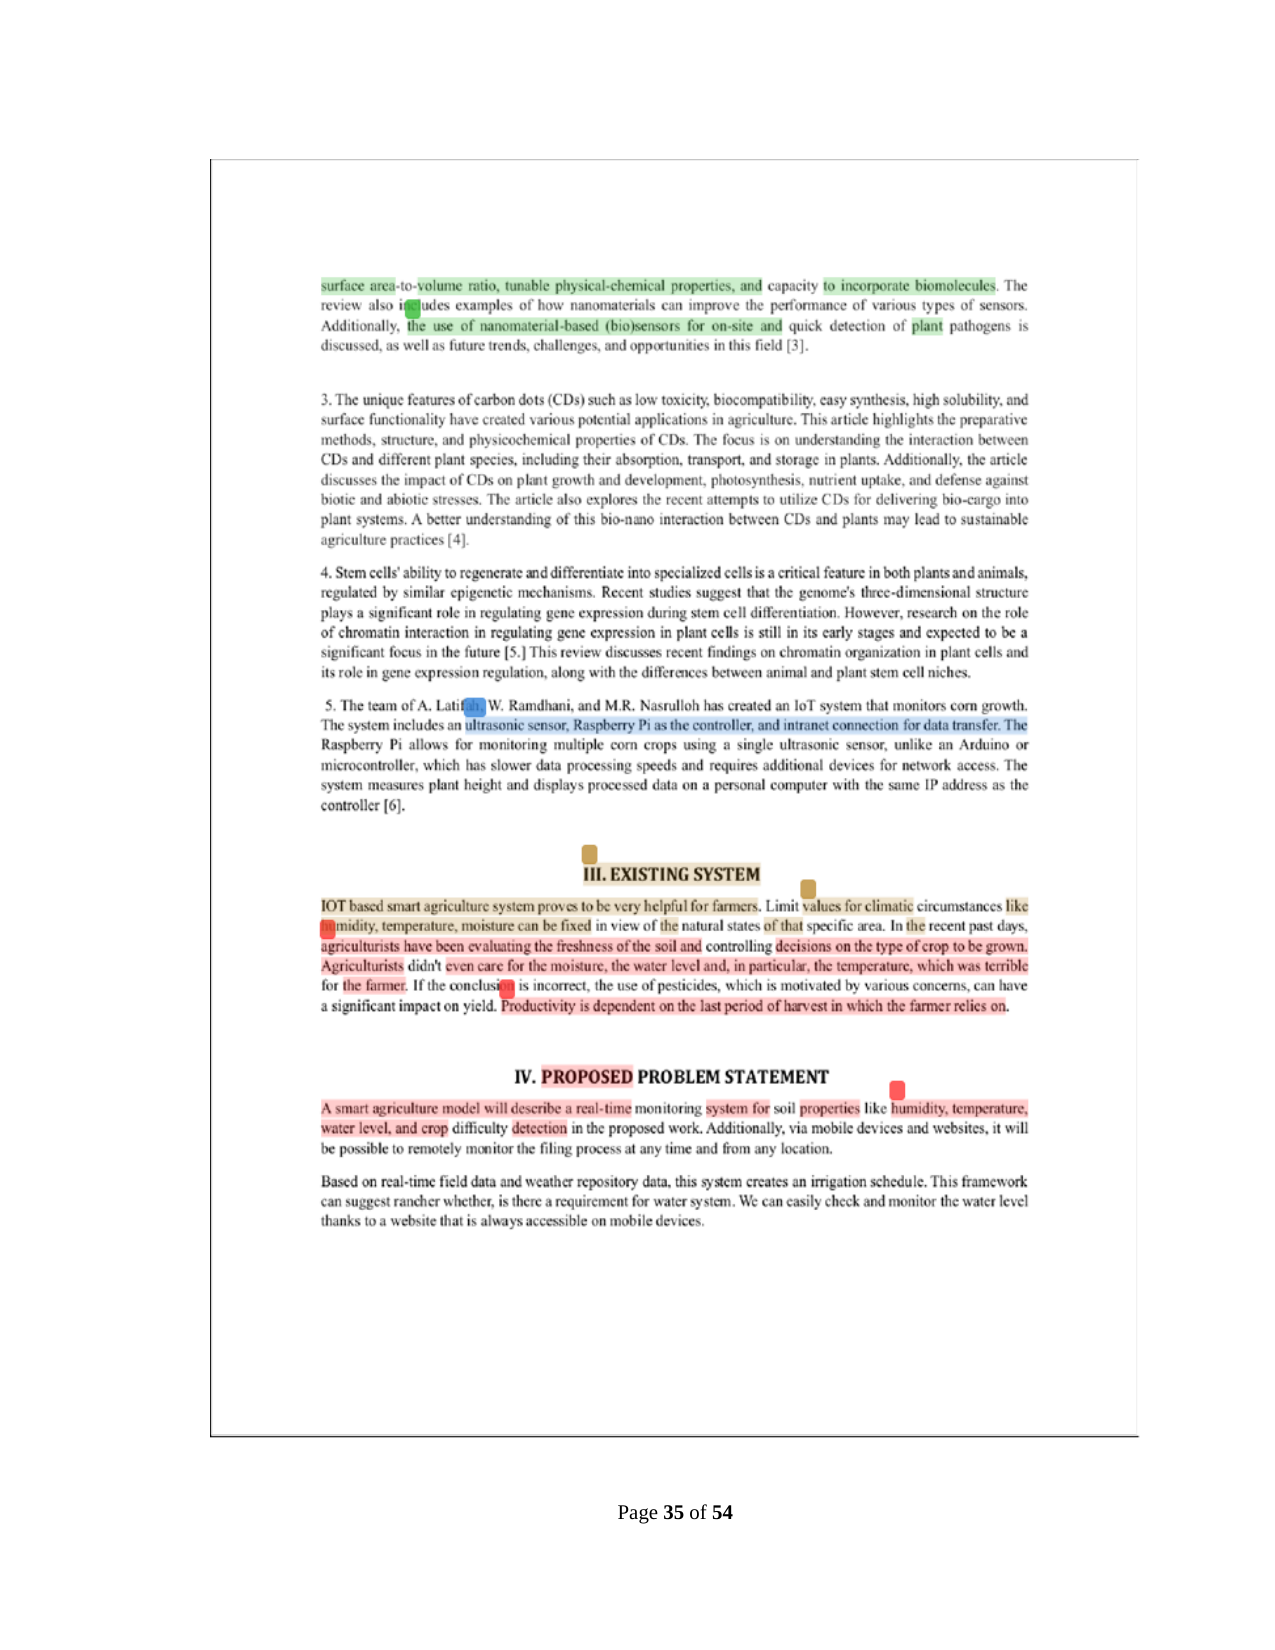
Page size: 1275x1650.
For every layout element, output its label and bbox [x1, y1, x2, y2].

picture [210, 159, 1140, 1439]
